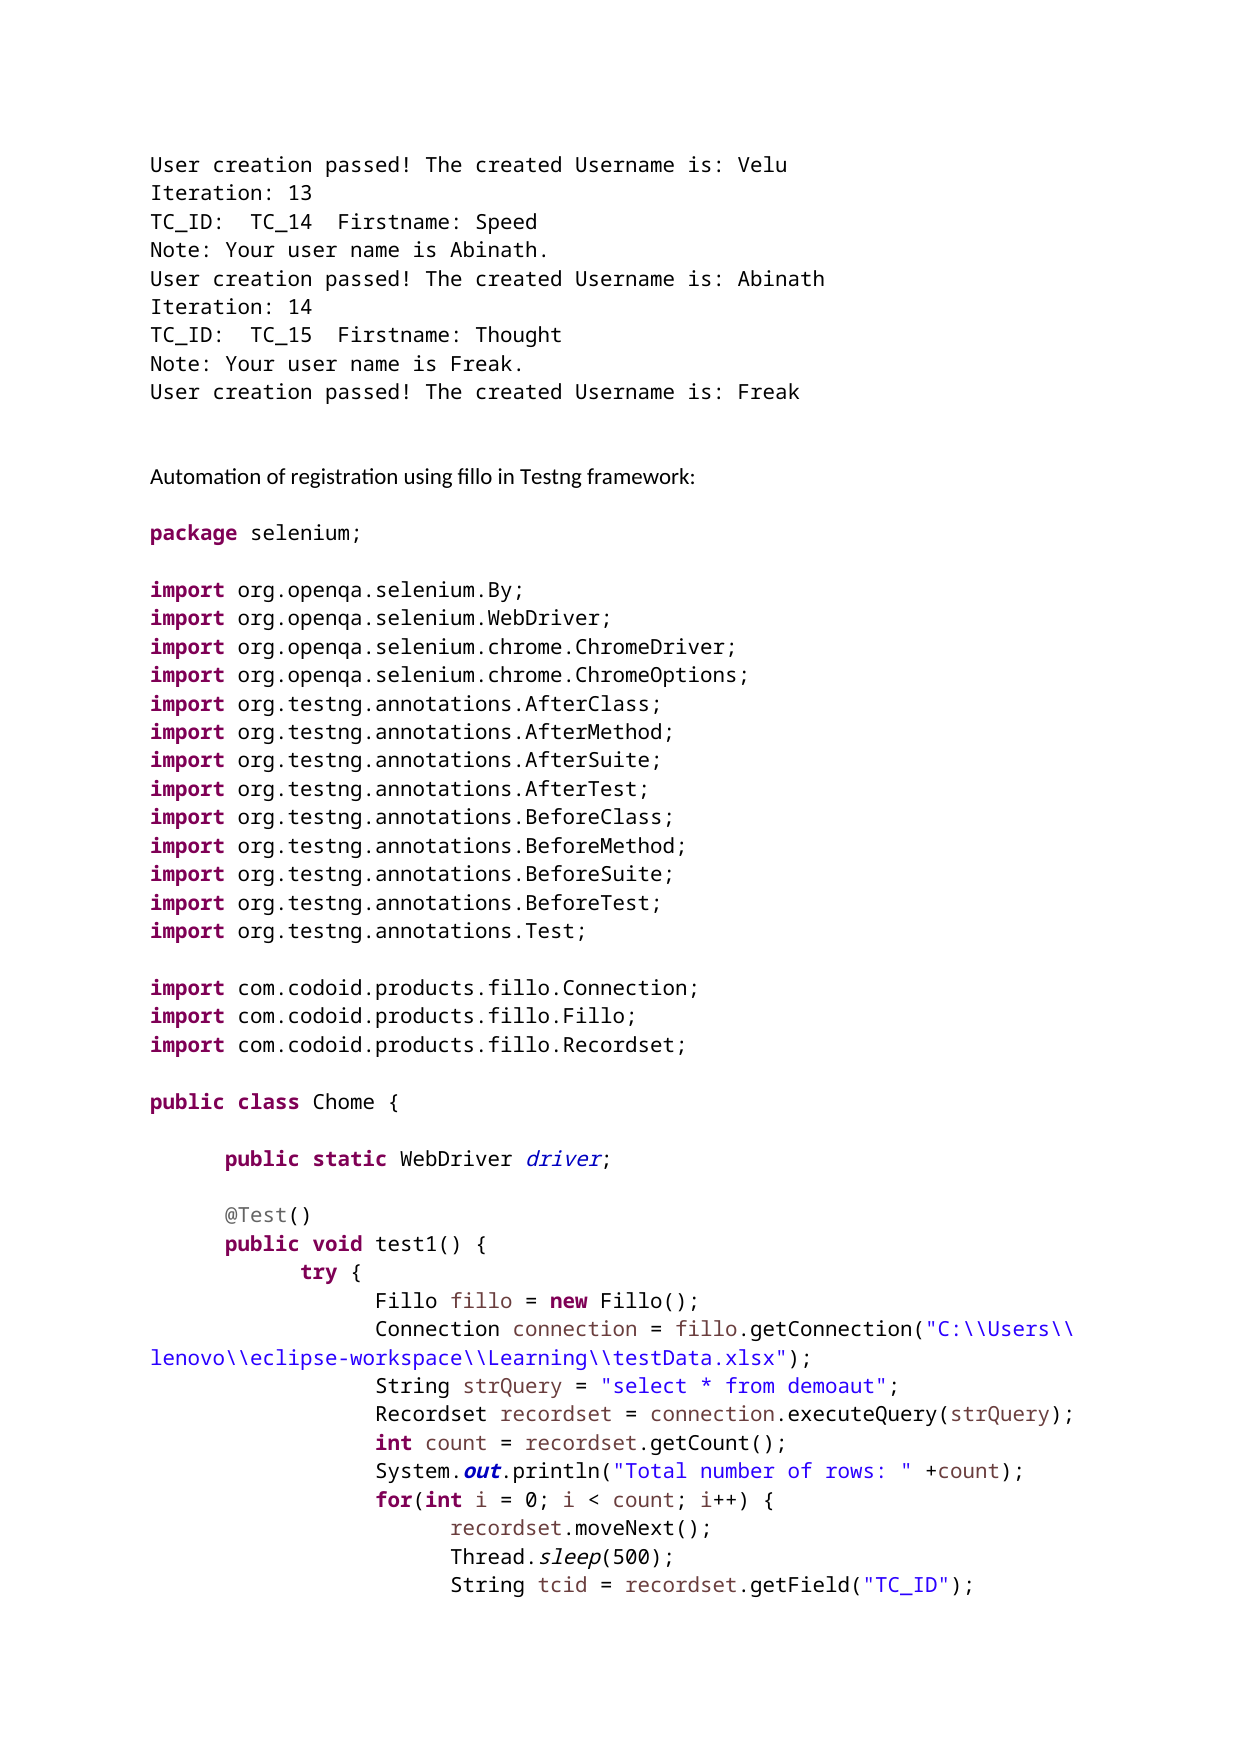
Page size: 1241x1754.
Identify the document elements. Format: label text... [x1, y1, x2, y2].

text import org.testng.annotations.AfterTest; [150, 774, 1090, 802]
text Iteration: 13 [150, 178, 1090, 207]
text public class Chome { [150, 1087, 1090, 1115]
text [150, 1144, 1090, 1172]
text Note: Your user name is Abinath. [150, 235, 1090, 264]
text User creation passed! The created Username is: Freak [150, 377, 1090, 406]
text import com.codoid.products.fillo.Recordset; [150, 1030, 1090, 1058]
text import org.testng.annotations.BeforeSuite; [150, 859, 1090, 888]
text import org.openqa.selenium.chrome.ChromeOptions; [150, 660, 1090, 689]
text import com.codoid.products.fillo.Connection; [150, 973, 1090, 1001]
text import org.openqa.selenium.chrome.ChromeDriver; [150, 632, 1090, 660]
text import org.testng.annotations.Test; [150, 916, 1090, 944]
text User creation passed! The created Username is: Velu [150, 150, 1090, 178]
text import org.openqa.selenium.By; [150, 575, 1090, 603]
text import org.testng.annotations.BeforeTest; [150, 888, 1090, 916]
text Automation of registration using fillo in Testng framework: [150, 462, 1090, 490]
text Note: Your user name is Freak. [150, 349, 1090, 377]
text Iteration: 14 [150, 292, 1090, 321]
text TC_ID: TC_14 Firstname: Speed [150, 207, 1090, 235]
text import org.testng.annotations.AfterMethod; [150, 717, 1090, 746]
text import org.testng.annotations.BeforeClass; [150, 802, 1090, 831]
text package selenium; [150, 518, 1090, 546]
text User creation passed! The created Username is: Abinath [150, 264, 1090, 292]
text import com.codoid.products.fillo.Fillo; [150, 1001, 1090, 1030]
text import org.testng.annotations.AfterSuite; [150, 746, 1090, 774]
text import org.openqa.selenium.WebDriver; [150, 603, 1090, 632]
text TC_ID: TC_15 Firstname: Thought [150, 321, 1090, 349]
text import org.testng.annotations.BeforeMethod; [150, 831, 1090, 859]
text import org.testng.annotations.AfterClass; [150, 689, 1090, 717]
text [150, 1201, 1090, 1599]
